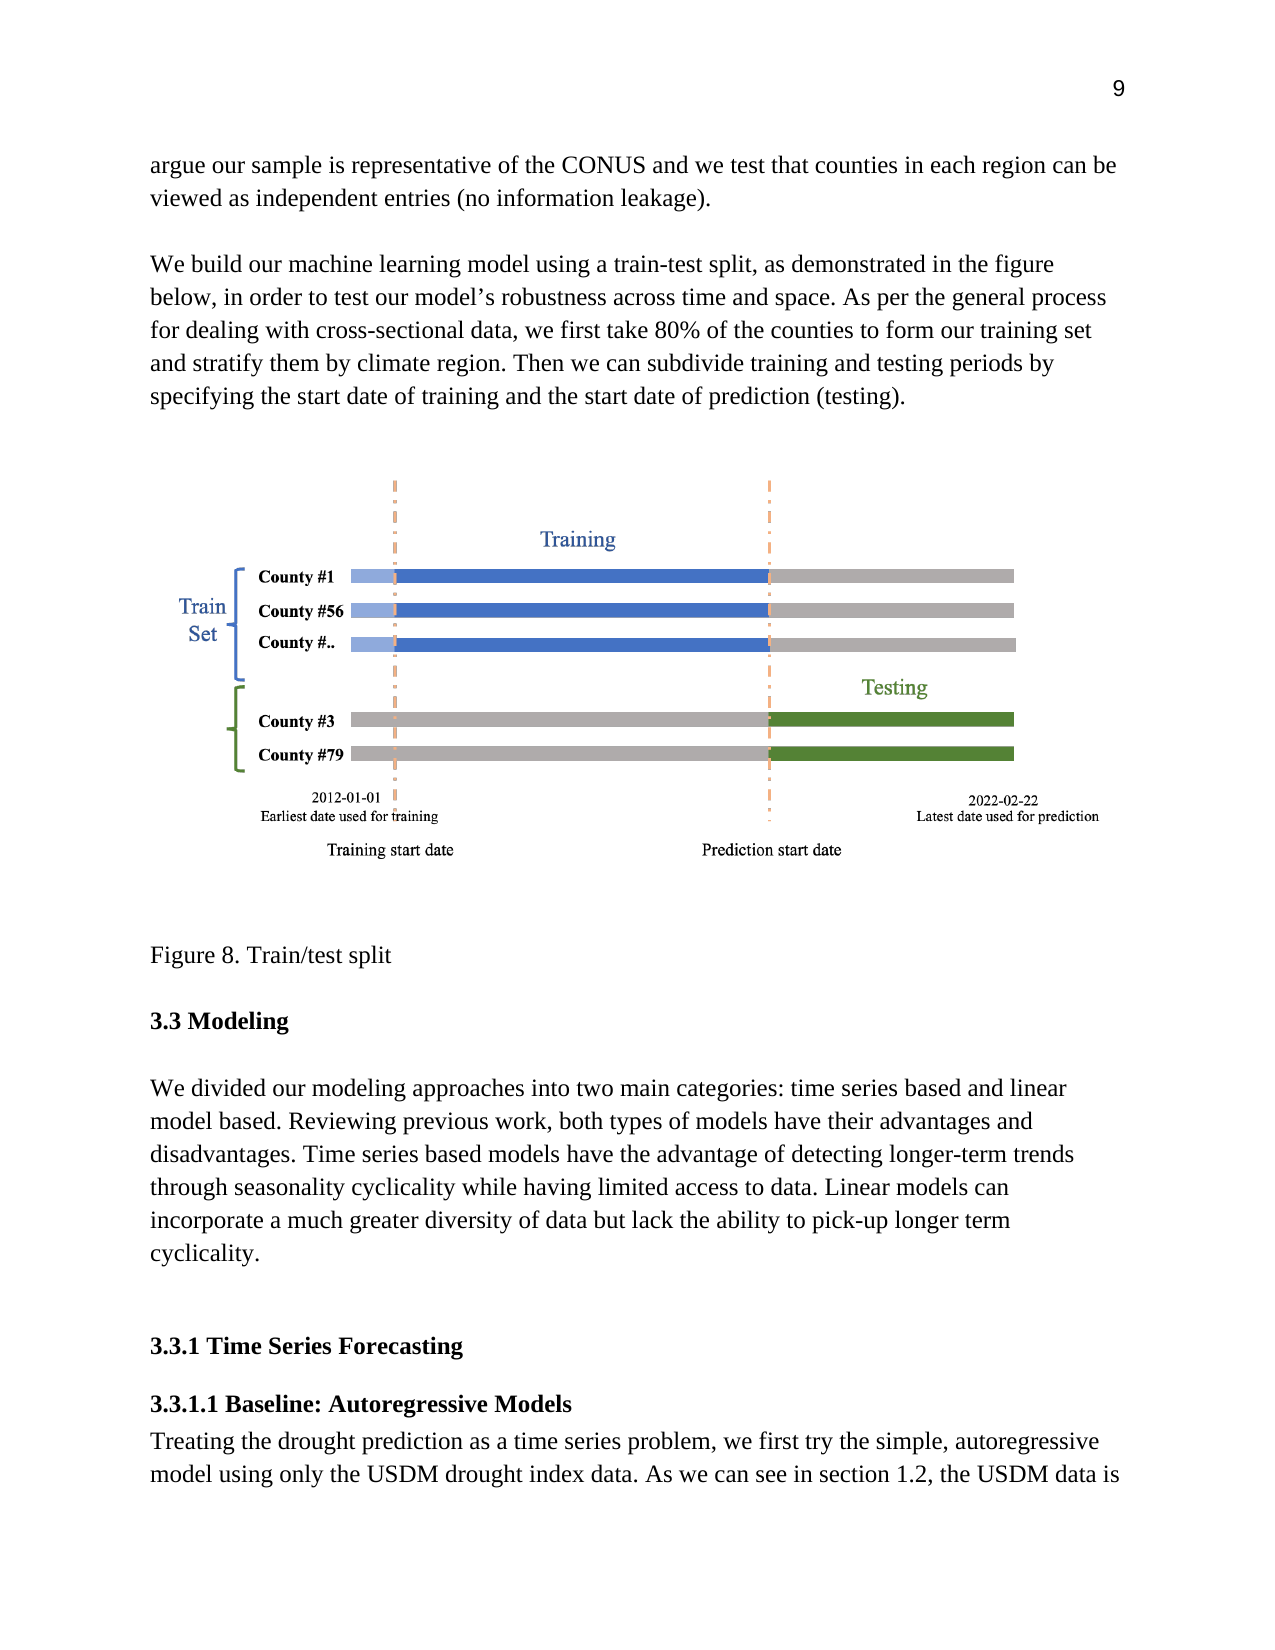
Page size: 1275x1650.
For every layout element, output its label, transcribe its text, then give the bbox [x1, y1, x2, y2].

subtitle 3.3 Modeling [150, 1006, 1125, 1035]
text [150, 150, 1125, 212]
picture [150, 480, 1125, 870]
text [150, 1426, 1125, 1488]
subtitle 3.3.1 Time Series Forecasting [150, 1331, 1125, 1359]
text Figure 8. Train/test split [150, 940, 1125, 968]
subtitle 3.3.1.1 Baseline: Autoregressive Models [150, 1389, 1125, 1417]
text We divided our modeling approaches into two main categories: time series based and linear model based. Reviewing previous work, both types of models have their advantages and disadvantages. Time series based models have the advantage of detecting longer-term trends through seasonality cyclicality while having limited access to data. Linear models can incorporate a much greater diversity of data but lack the ability to pick-up longer term cyclicality. [150, 1073, 1125, 1267]
text We build our machine learning model using a train-test split, as demonstrated in the figure below, in order to test our model’s robustness across time and space. As per the general process for dealing with cross-sectional data, we first take 80% of the counties to form our training set and stratify them by climate region. Then we can subdivide training and testing periods by specifying the start date of training and the start date of prediction (testing). [150, 249, 1125, 410]
